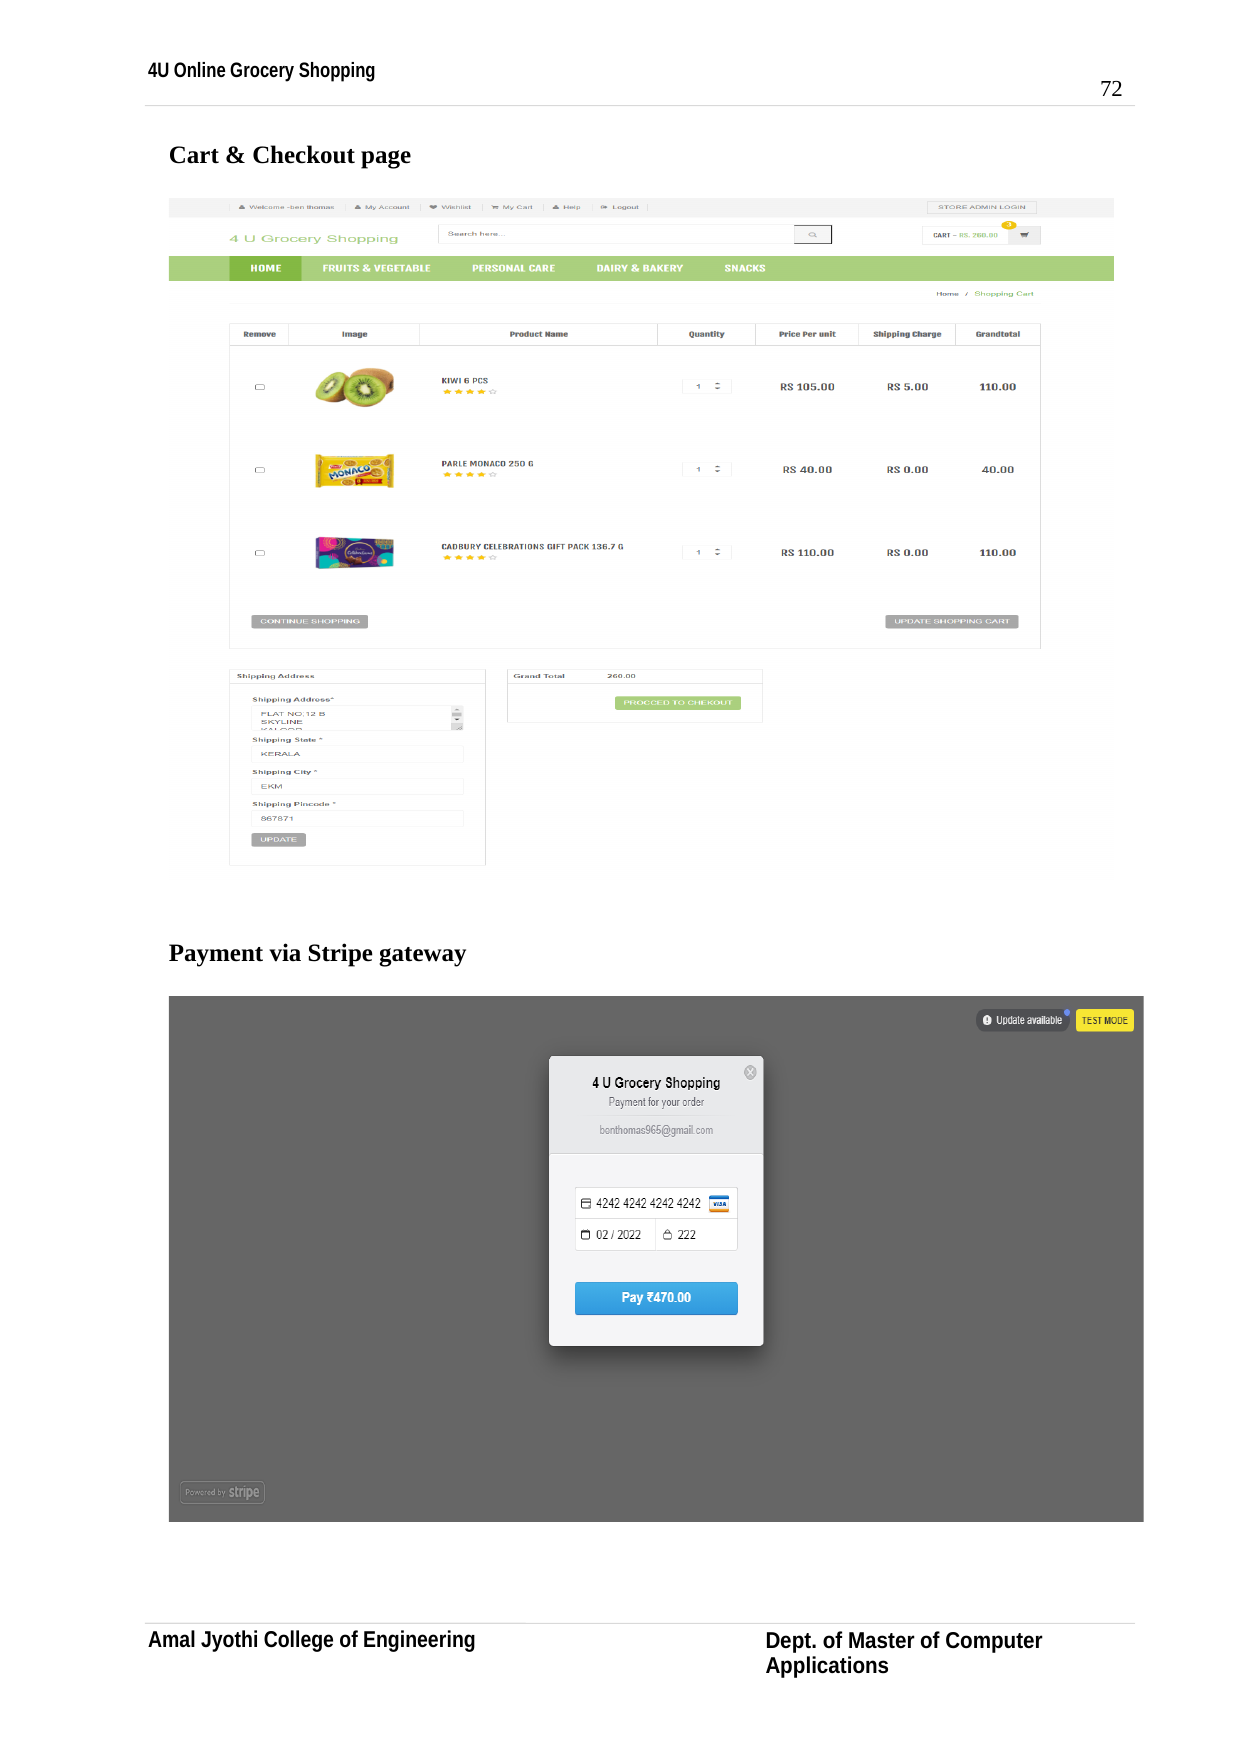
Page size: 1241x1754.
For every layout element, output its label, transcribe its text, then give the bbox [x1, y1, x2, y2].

picture [168, 996, 1144, 1522]
text Cart & Checkout page [169, 140, 1115, 169]
text Payment via Stripe gateway [169, 938, 1115, 967]
picture [168, 198, 1114, 880]
